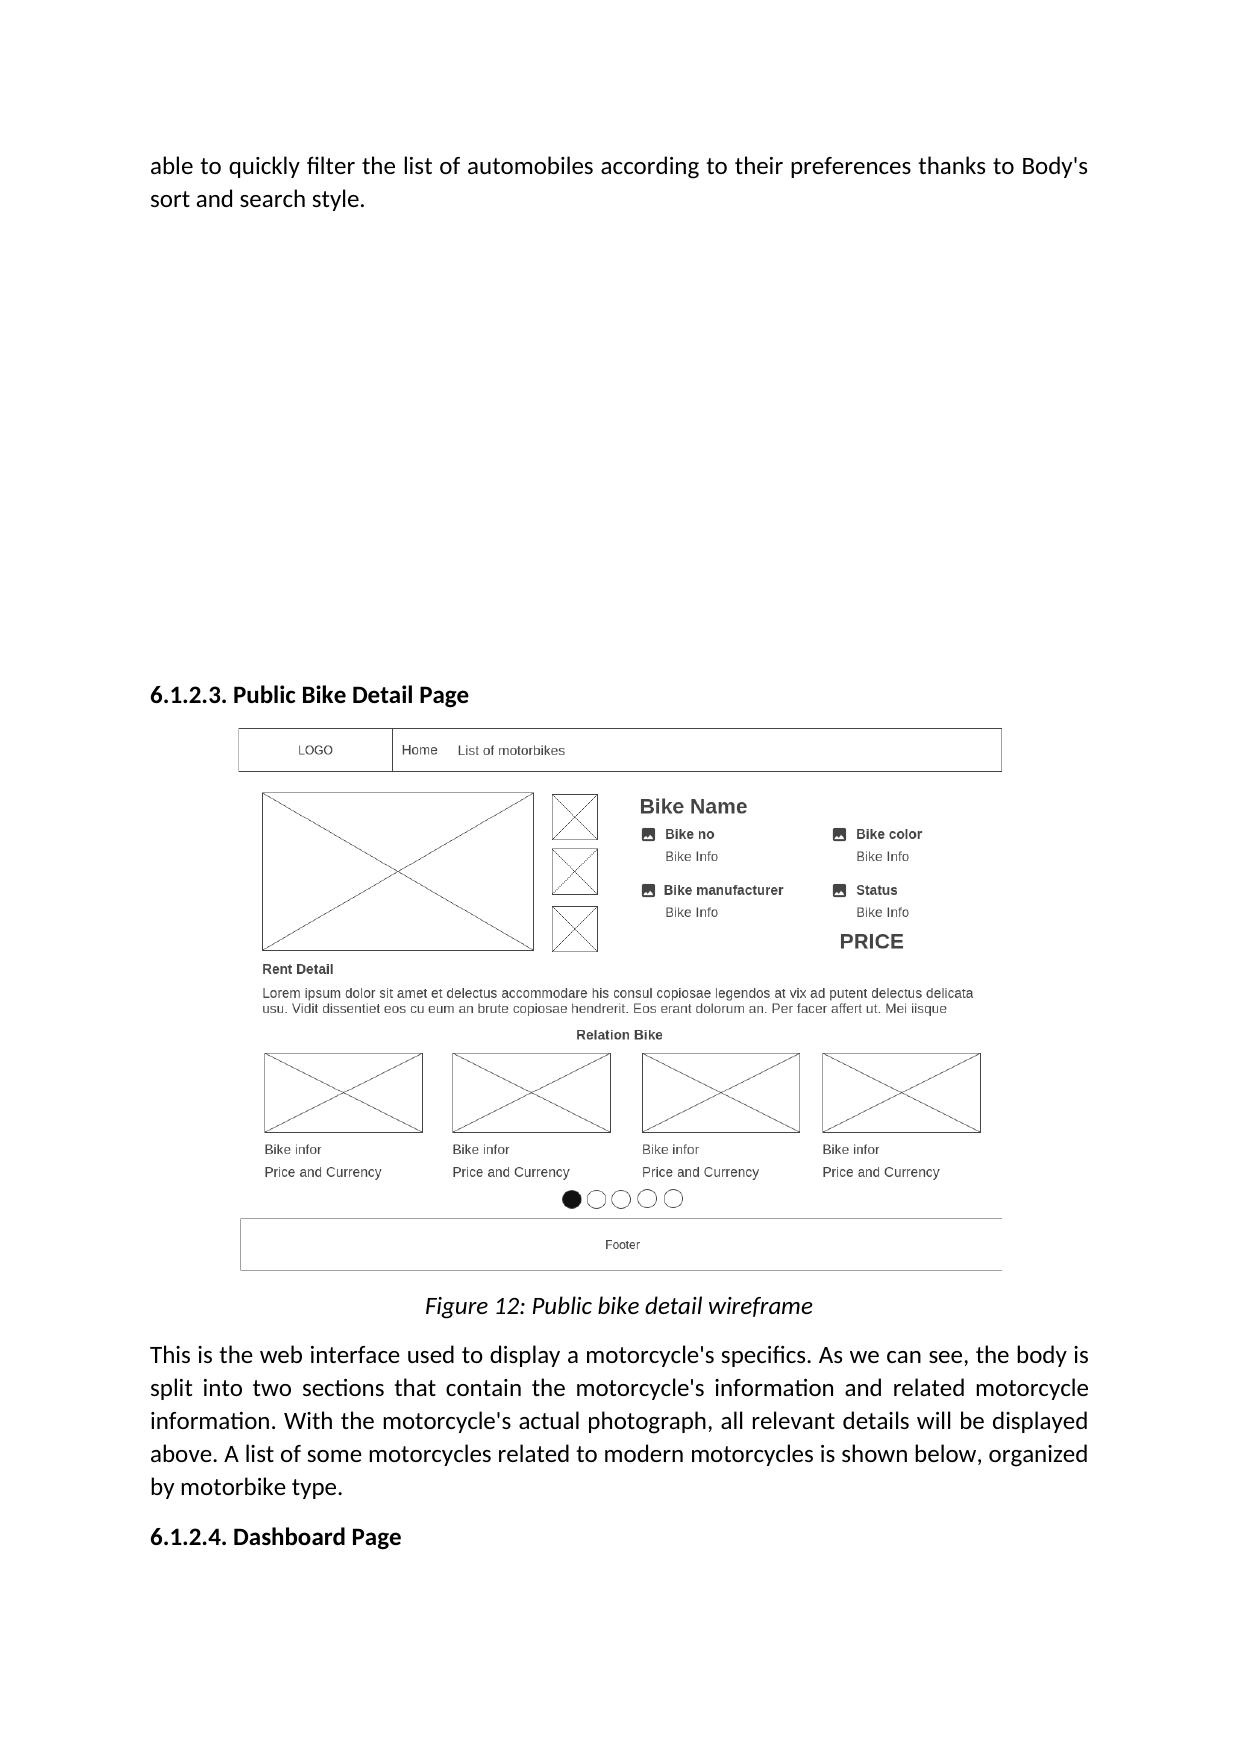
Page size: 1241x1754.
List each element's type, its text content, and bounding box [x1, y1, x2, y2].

text This is the web interface used to display a motorcycle's specifics. As we can see, the body is split into two sections that contain the motorcycle's information and related motorcycle information. With the motorcycle's actual photograph, all relevant details will be displayed above. A list of some motorcycles related to modern motorcycles is shown below, organized by motorbike type. [150, 1339, 1090, 1502]
text Figure 12: Public bike detail wireframe [150, 1290, 1090, 1320]
text 6.1.2.4. Dashboard Page [150, 1521, 1090, 1551]
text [150, 150, 1090, 213]
text 6.1.2.3. Public Bike Detail Page [150, 679, 1090, 709]
picture [238, 728, 1002, 1271]
